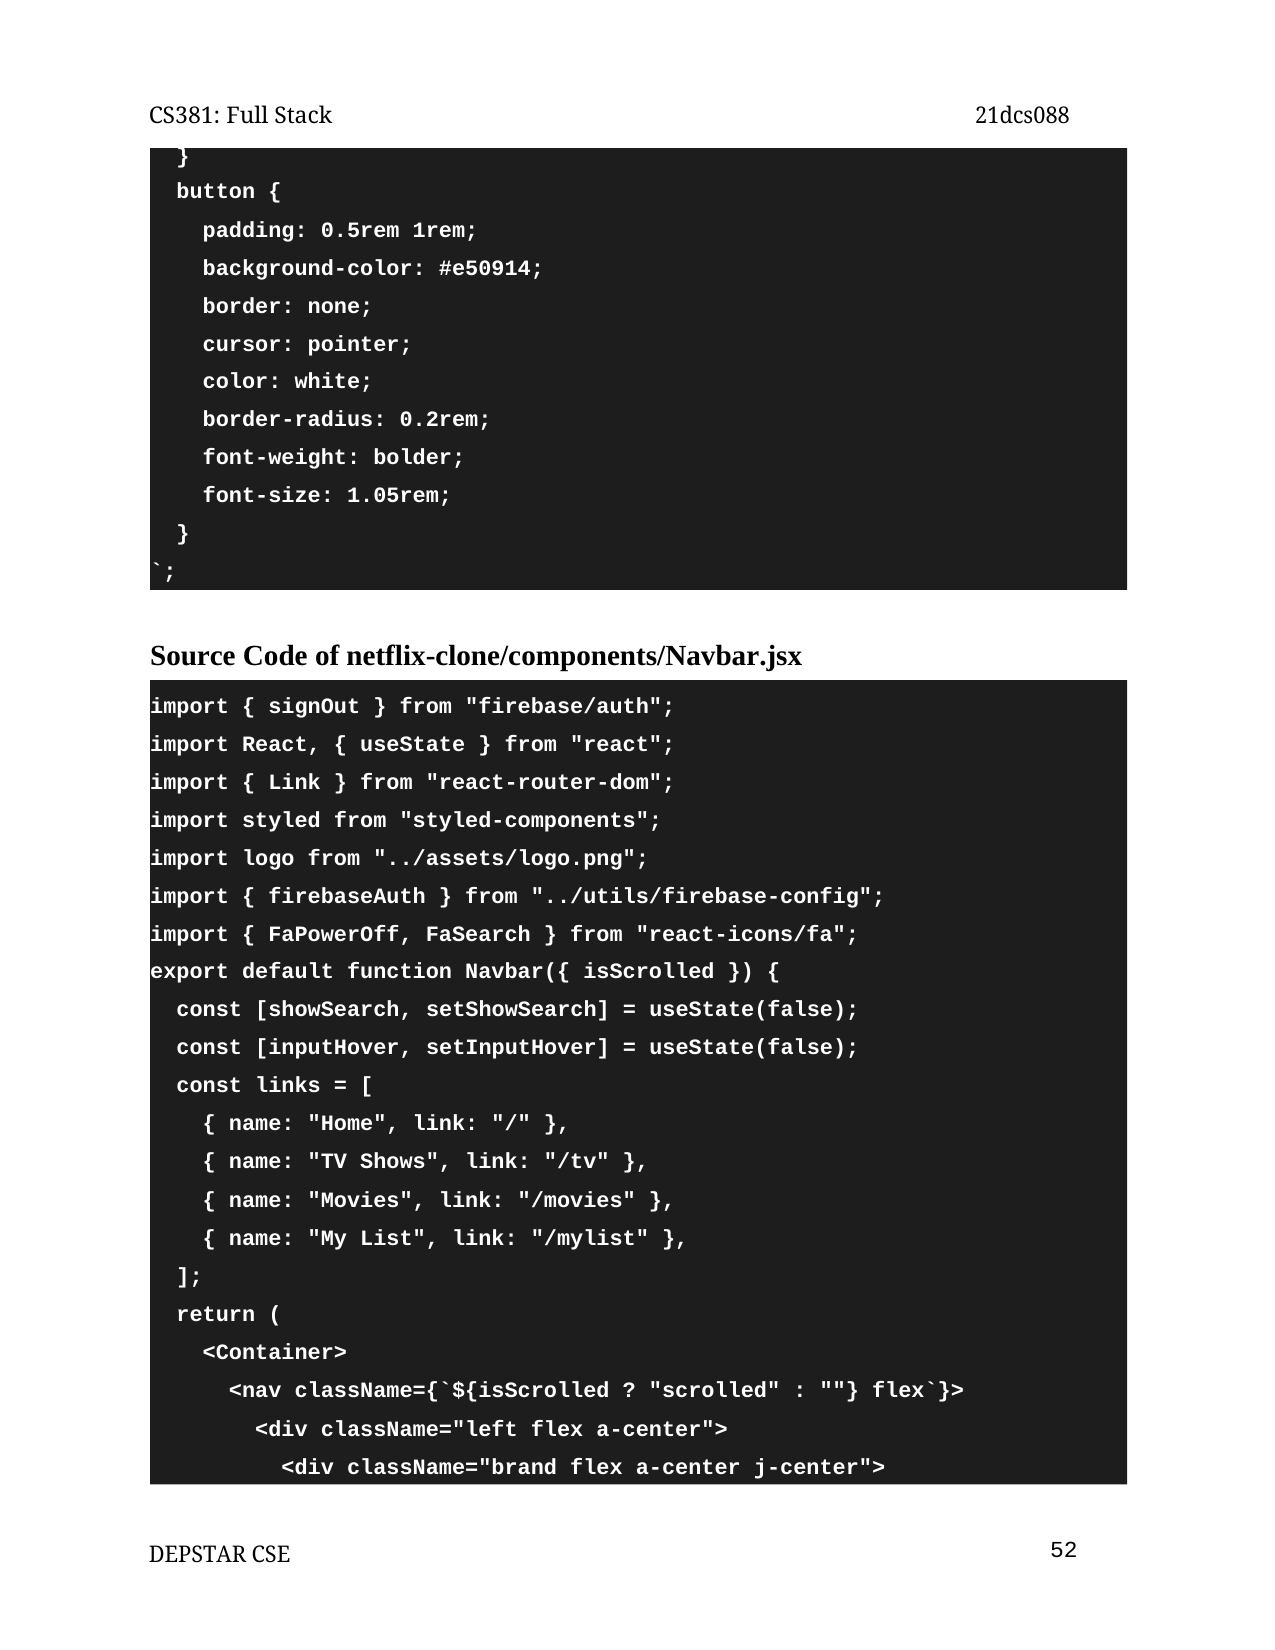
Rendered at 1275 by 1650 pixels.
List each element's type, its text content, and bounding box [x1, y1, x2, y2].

text Source Code of netflix-clone/components/Navbar.jsx [150, 638, 1139, 671]
